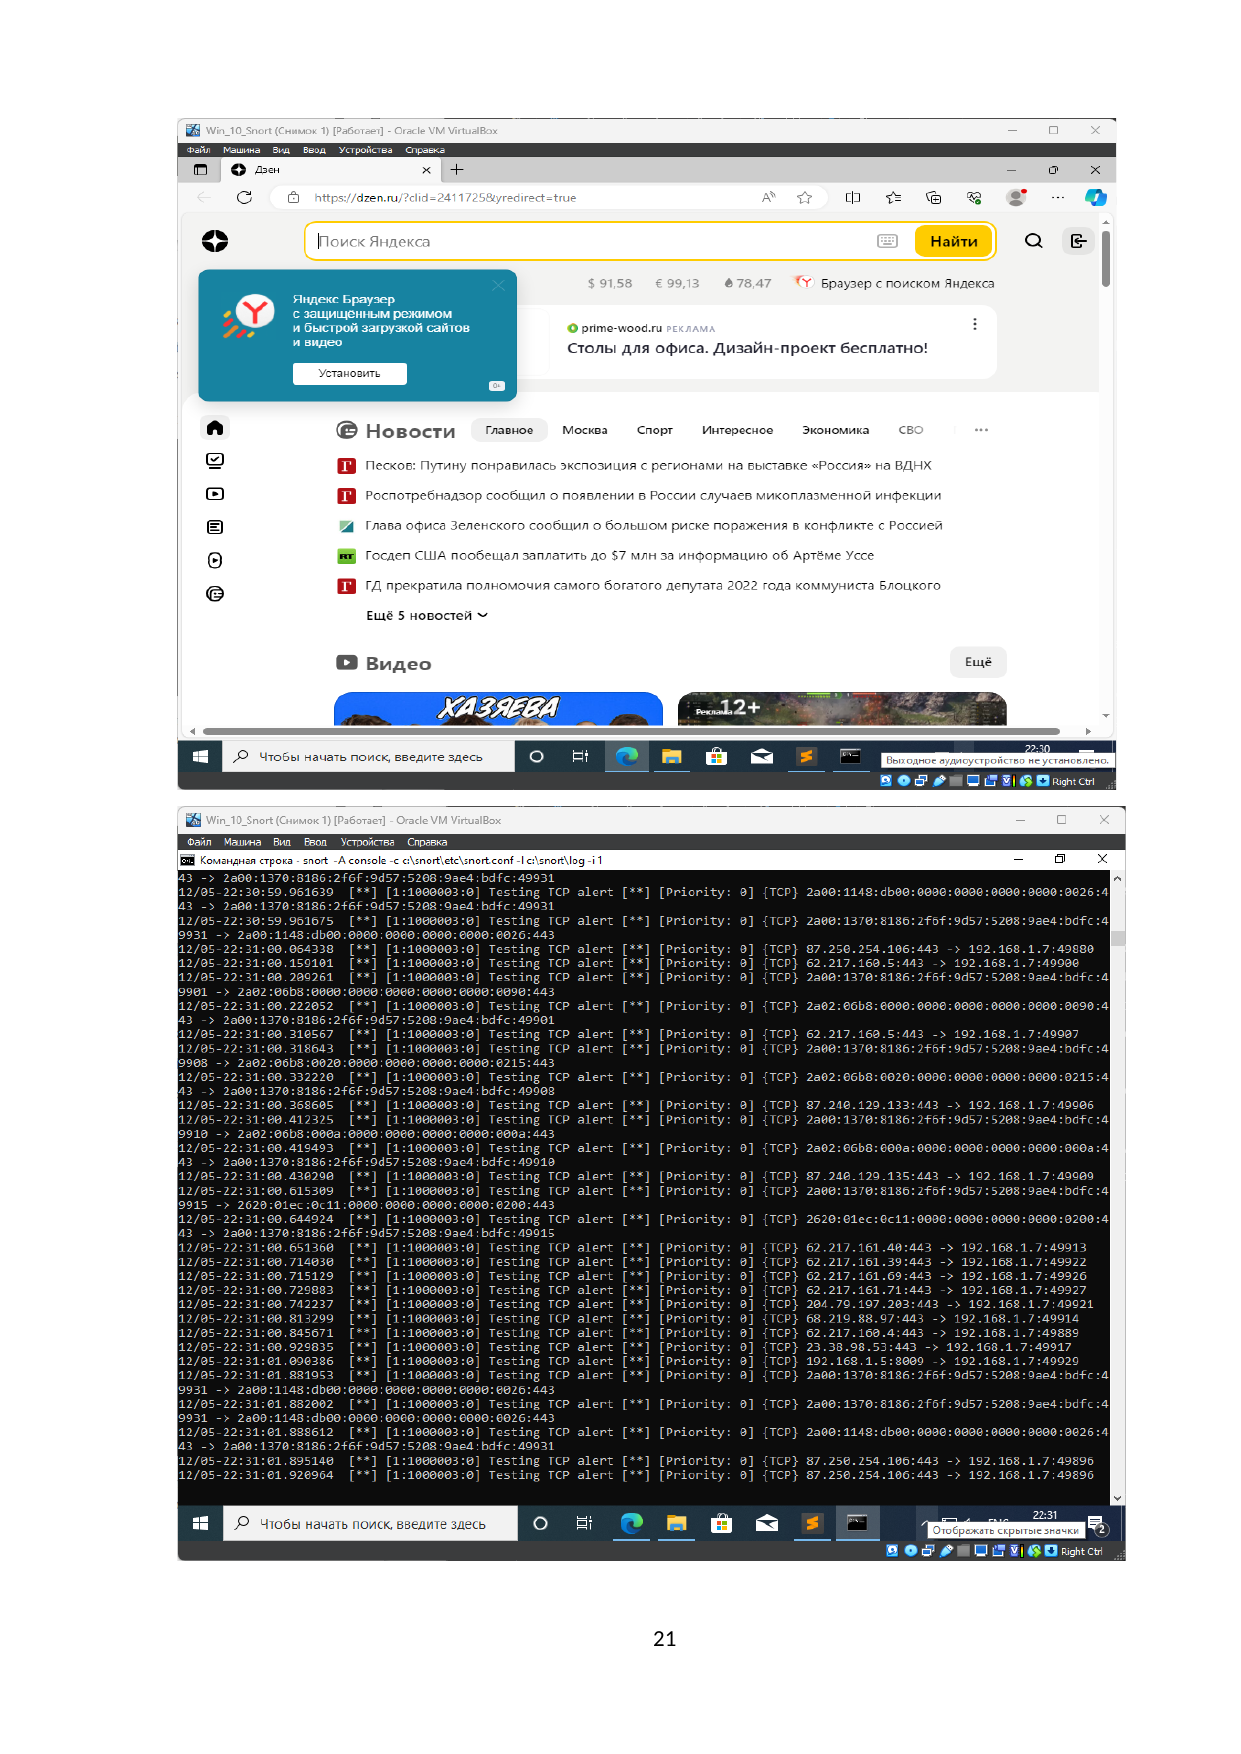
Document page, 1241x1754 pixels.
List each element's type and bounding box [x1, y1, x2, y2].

picture [177, 118, 1117, 790]
picture [177, 806, 1126, 1561]
